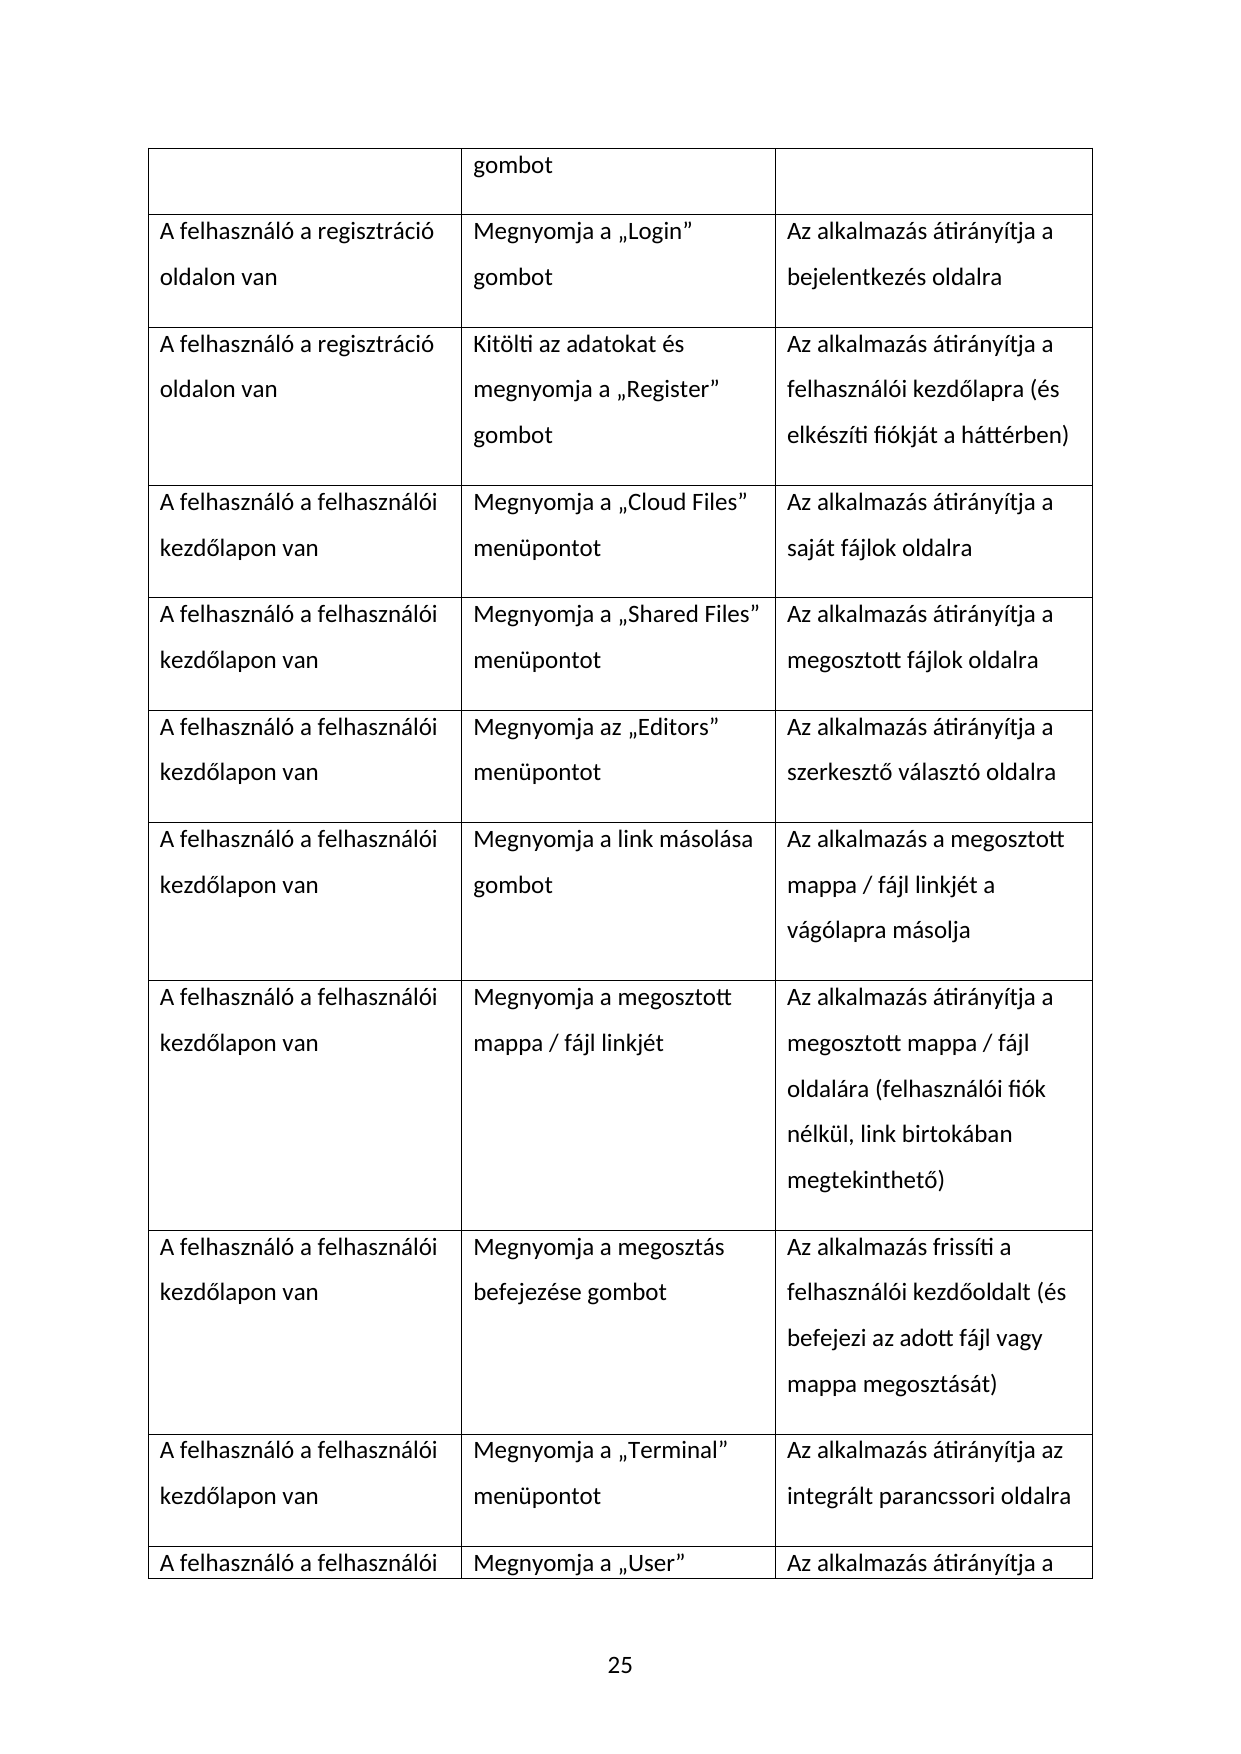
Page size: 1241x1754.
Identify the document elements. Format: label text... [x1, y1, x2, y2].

table_cell Megnyomja a „Terminal” menüpontot [462, 1435, 775, 1546]
table_cell Megnyomja a „Shared Files” menüpontot [462, 598, 775, 710]
table_cell Megnyomja a „Cloud Files” menüpontot [462, 486, 775, 597]
table_cell Az alkalmazás a megosztott mappa / fájl linkjét a vágólapra másolja [776, 823, 1092, 980]
table_cell A felhasználó a felhasználói kezdőlapon van [149, 598, 461, 710]
table_cell A felhasználó a felhasználói kezdőlapon van [149, 981, 461, 1230]
table_cell Az alkalmazás átirányítja a megosztott mappa / fájl oldalára (felhasználói fiók nélkül, link birtokában megtekinthető) [776, 981, 1092, 1230]
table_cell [149, 149, 461, 214]
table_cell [149, 1547, 461, 1578]
table_cell Az alkalmazás átirányítja a felhasználói kezdőlapra (és elkészíti fiókját a háttérben) [776, 328, 1092, 485]
table_cell Az alkalmazás átirányítja az integrált parancssori oldalra [776, 1435, 1092, 1546]
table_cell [776, 1547, 1092, 1578]
table_cell Az alkalmazás átirányítja a megosztott fájlok oldalra [776, 598, 1092, 710]
table_cell Az alkalmazás frissíti a felhasználói kezdőoldalt (és befejezi az adott fájl vagy mappa megosztását) [776, 1231, 1092, 1434]
table_cell Az alkalmazás átirányítja a szerkesztő választó oldalra [776, 711, 1092, 822]
table_cell Megnyomja az „Editors” menüpontot [462, 711, 775, 822]
table_cell Az alkalmazás átirányítja a bejelentkezés oldalra [776, 215, 1092, 327]
table_cell A felhasználó a regisztráció oldalon van [149, 328, 461, 485]
table_cell Az alkalmazás átirányítja a saját fájlok oldalra [776, 486, 1092, 597]
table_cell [149, 1435, 461, 1546]
table_cell Megnyomja a „Login” gombot [462, 215, 775, 327]
table_cell Kitölti az adatokat és megnyomja a „Register” gombot [462, 328, 775, 485]
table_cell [776, 149, 1092, 214]
table_cell A felhasználó a felhasználói kezdőlapon van [149, 711, 461, 822]
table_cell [462, 1547, 775, 1578]
table_cell A felhasználó a felhasználói kezdőlapon van [149, 486, 461, 597]
table_cell Megnyomja a megosztás befejezése gombot [462, 1231, 775, 1434]
table_cell A felhasználó a felhasználói kezdőlapon van [149, 1231, 461, 1434]
table_cell Megnyomja a link másolása gombot [462, 823, 775, 980]
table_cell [462, 149, 775, 214]
table_cell Megnyomja a megosztott mappa / fájl linkjét [462, 981, 775, 1230]
table_cell A felhasználó a regisztráció oldalon van [149, 215, 461, 327]
table_cell A felhasználó a felhasználói kezdőlapon van [149, 823, 461, 980]
